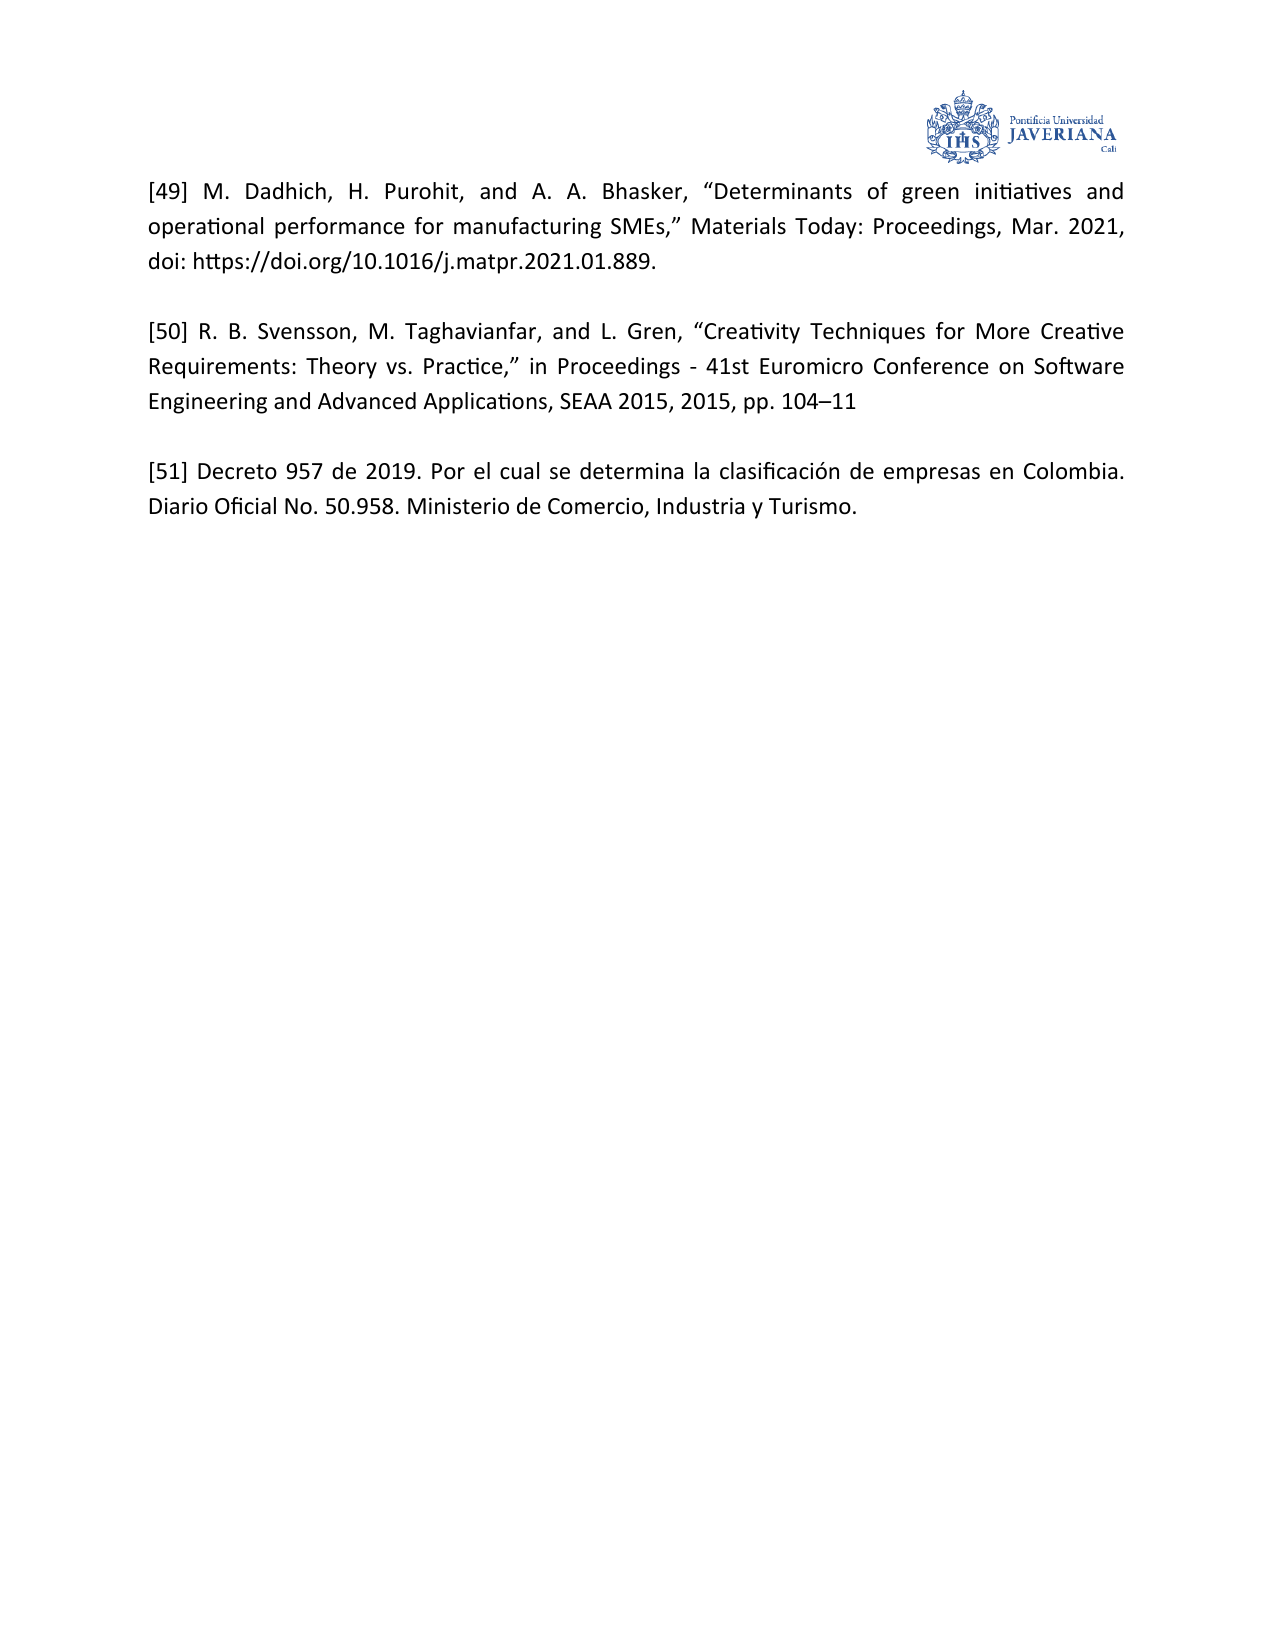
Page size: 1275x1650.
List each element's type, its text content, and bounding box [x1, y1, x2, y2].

text [50] R. B. Svensson, M. Taghavianfar, and L. Gren, “Creativity Techniques for More Creative Requirements: Theory vs. Practice,” in Proceedings - 41st Euromicro Conference on Software Engineering and Advanced Applications, SEAA 2015, 2015, pp. 104–11 [148, 315, 1127, 416]
text [49] M. Dadhich, H. Purohit, and A. A. Bhasker, “Determinants of green initiatives and operational performance for manufacturing SMEs,” Materials Today: Proceedings, Mar. 2021, doi: https://doi.org/10.1016/j.matpr.2021.01.889. [148, 175, 1127, 276]
picture [917, 78, 1125, 175]
text [51] Decreto 957 de 2019. Por el cual se determina la clasificación de empresas en Colombia. Diario Oficial No. 50.958. Ministerio de Comercio, Industria y Turismo. [148, 455, 1127, 521]
